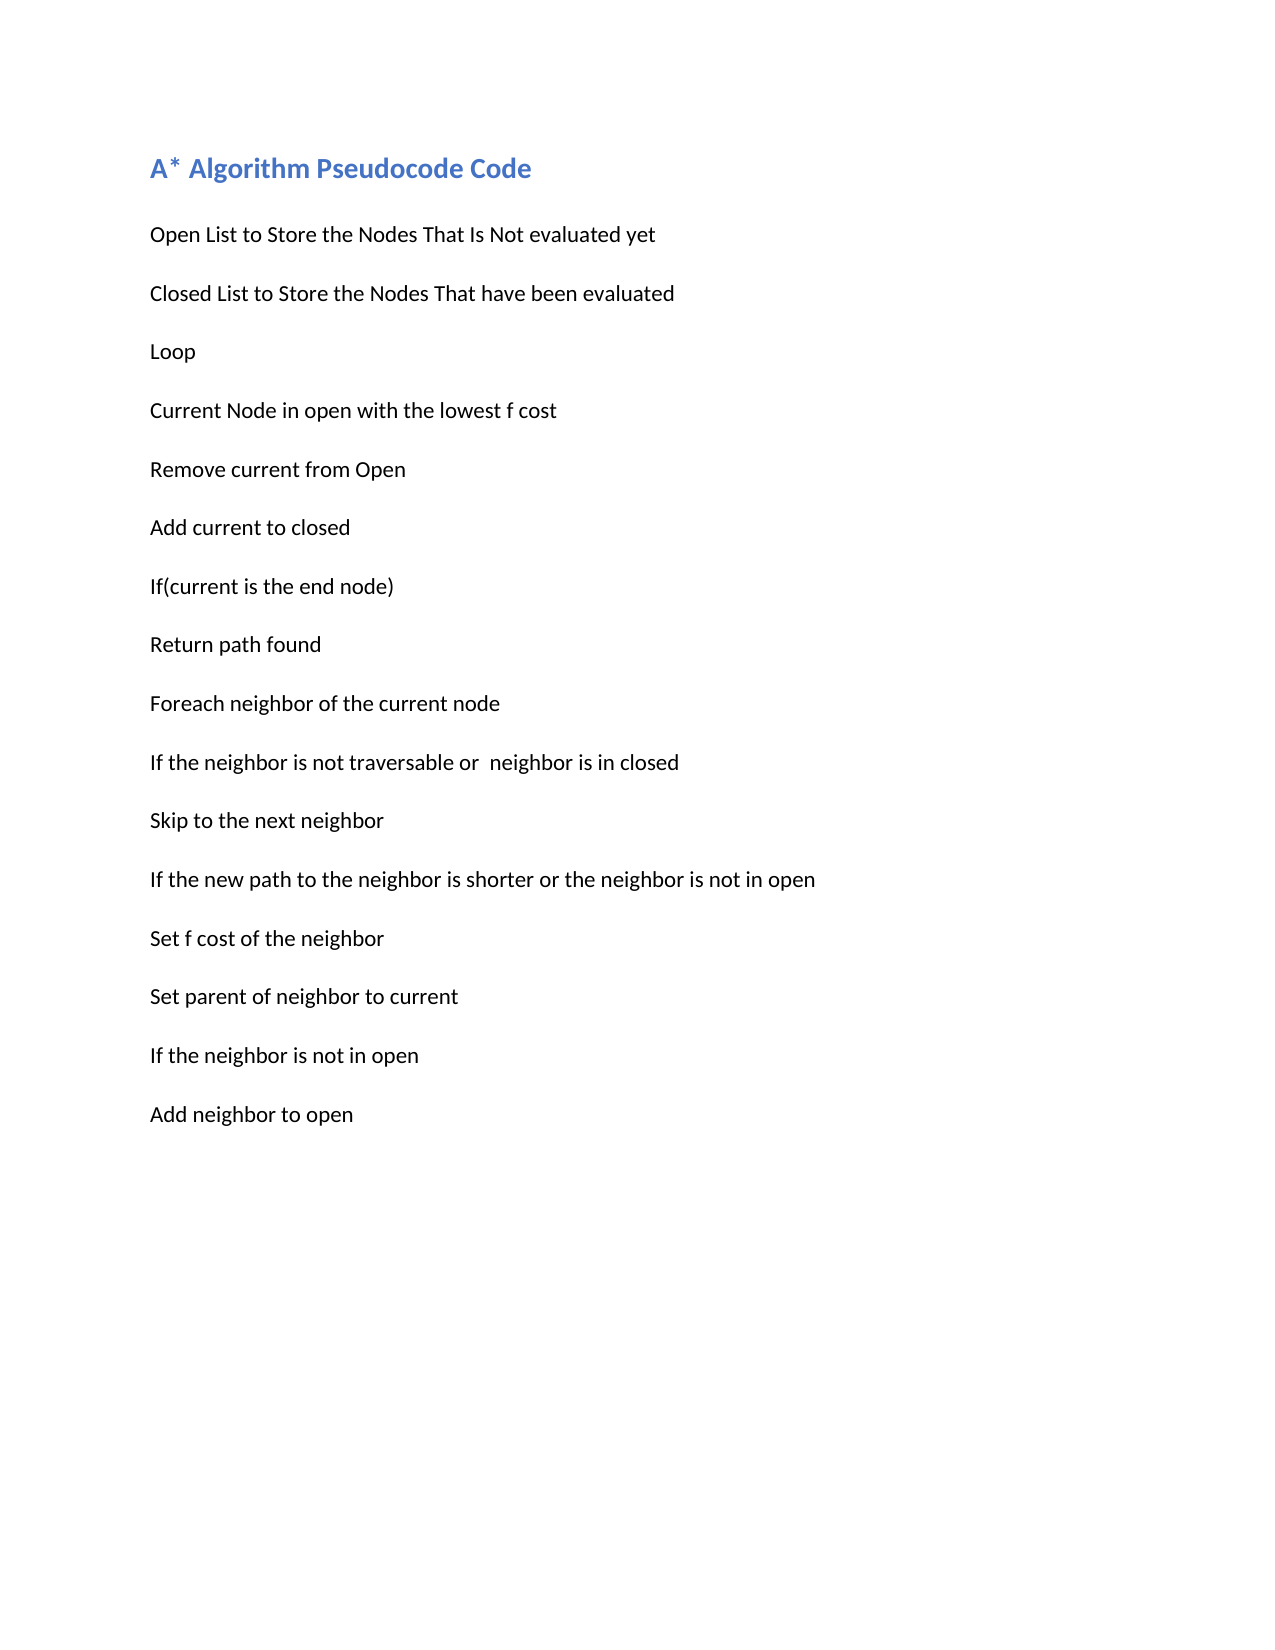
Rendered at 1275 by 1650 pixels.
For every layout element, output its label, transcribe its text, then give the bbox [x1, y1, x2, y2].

text Closed List to Store the Nodes That have been evaluated [150, 279, 1125, 307]
text If the neighbor is not in open [150, 1041, 1125, 1069]
text Open List to Store the Nodes That Is Not evaluated yet [150, 220, 1125, 248]
text Foreach neighbor of the current node [150, 689, 1125, 717]
text Add current to closed [150, 513, 1125, 541]
text Return path found [150, 631, 1125, 659]
text Skip to the next neighbor [150, 807, 1125, 834]
text Add neighbor to open [150, 1100, 1125, 1128]
text If the neighbor is not traversable or neighbor is in closed [150, 748, 1125, 776]
text Set parent of neighbor to current [150, 982, 1125, 1011]
text Set f cost of the neighbor [150, 924, 1125, 952]
text If the new path to the neighbor is shorter or the neighbor is not in open [150, 865, 1125, 893]
text A* Algorithm Pseudocode Code [150, 150, 1125, 186]
text Loop [150, 337, 1125, 365]
text If(current is the end node) [150, 572, 1125, 600]
text Current Node in open with the lowest f cost [150, 396, 1125, 424]
text Remove current from Open [150, 455, 1125, 483]
